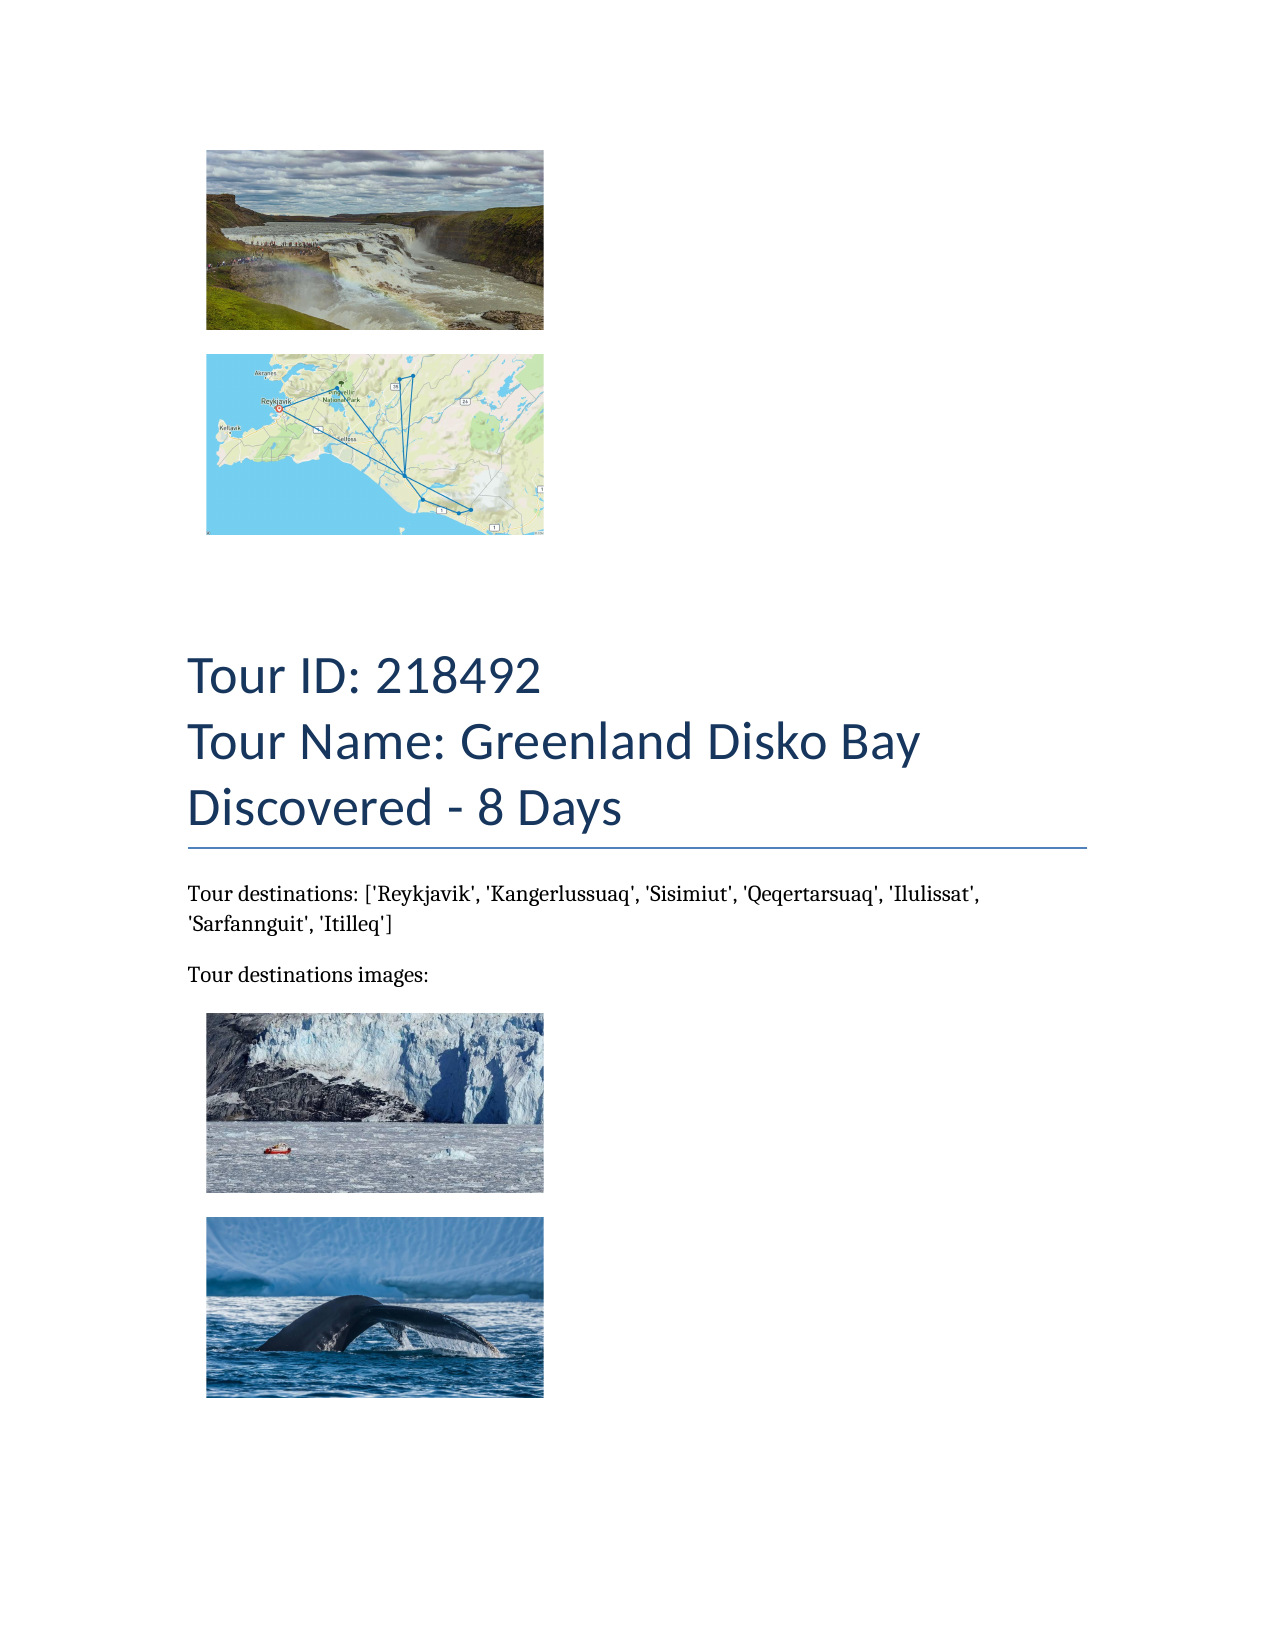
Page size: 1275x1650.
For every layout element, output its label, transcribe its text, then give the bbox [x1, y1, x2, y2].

title Tour ID: 218492 Tour Name: Greenland Disko Bay Discovered - 8 Days [187, 641, 1087, 849]
picture [206, 150, 544, 330]
text Tour destinations: ['Reykjavik', 'Kangerlussuaq', 'Sisimiut', 'Qeqertarsuaq', 'Ilulissat', 'Sarfannguit', 'Itilleq'] [187, 881, 1087, 937]
picture [206, 1013, 544, 1193]
picture [206, 1217, 544, 1398]
text Tour destinations images: [187, 962, 1087, 988]
picture [206, 354, 544, 535]
